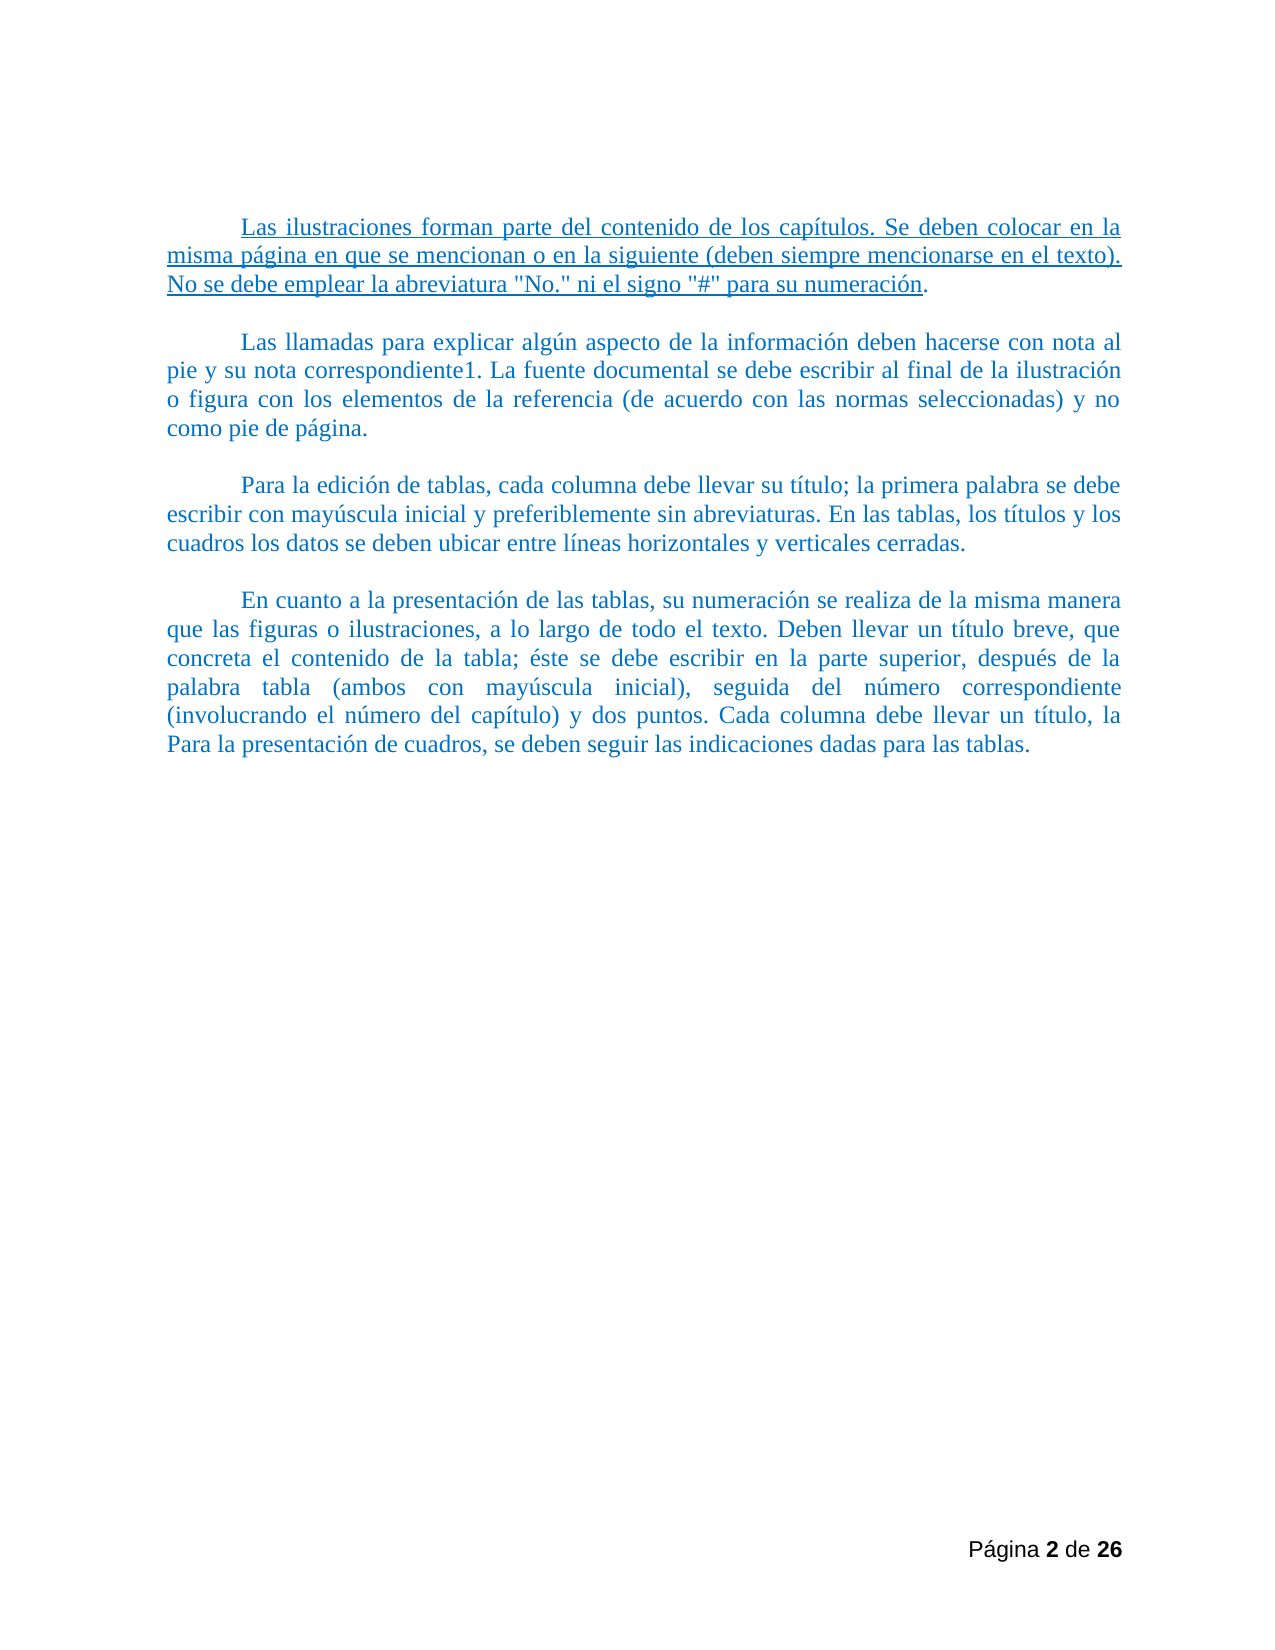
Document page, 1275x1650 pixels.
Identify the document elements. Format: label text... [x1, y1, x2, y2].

text Las llamadas para explicar algún aspecto de la información deben hacerse con nota al pie y su nota correspondiente1. La fuente documental se debe escribir al final de la ilustración o figura con los elementos de la referencia (de acuerdo con las normas seleccionadas) y no como pie de página. [167, 327, 1122, 442]
text Las ilustraciones forman parte del contenido de los capítulos. Se deben colocar en la misma página en que se mencionan o en la siguiente (deben siempre mencionarse en el texto). No se debe emplear la abreviatura "No." ni el signo "#" para su numeración. [167, 267, 1122, 298]
text En cuanto a la presentación de las tablas, su numeración se realiza de la misma manera que las figuras o ilustraciones, a lo largo de todo el texto. Deben llevar un título breve, que concreta el contenido de la tabla; éste se debe escribir en la parte superior, después de la palabra tabla (ambos con mayúscula inicial), seguida del número correspondiente (involucrando el número del capítulo) y dos puntos. Cada columna debe llevar un título, la Para la presentación de cuadros, se deben seguir las indicaciones dadas para las tablas. [167, 585, 1122, 758]
text Las ilustraciones forman parte del contenido de los capítulos. Se deben colocar en la misma página en que se mencionan o en la siguiente (deben siempre mencionarse en el texto). No se debe emplear la abreviatura "No." ni el signo "#" para su numeración. [167, 212, 1122, 265]
text Para la edición de tablas, cada columna debe llevar su título; la primera palabra se debe escribir con mayúscula inicial y preferiblemente sin abreviaturas. En las tablas, los títulos y los cuadros los datos se deben ubicar entre líneas horizontales y verticales cerradas. [167, 470, 1122, 557]
